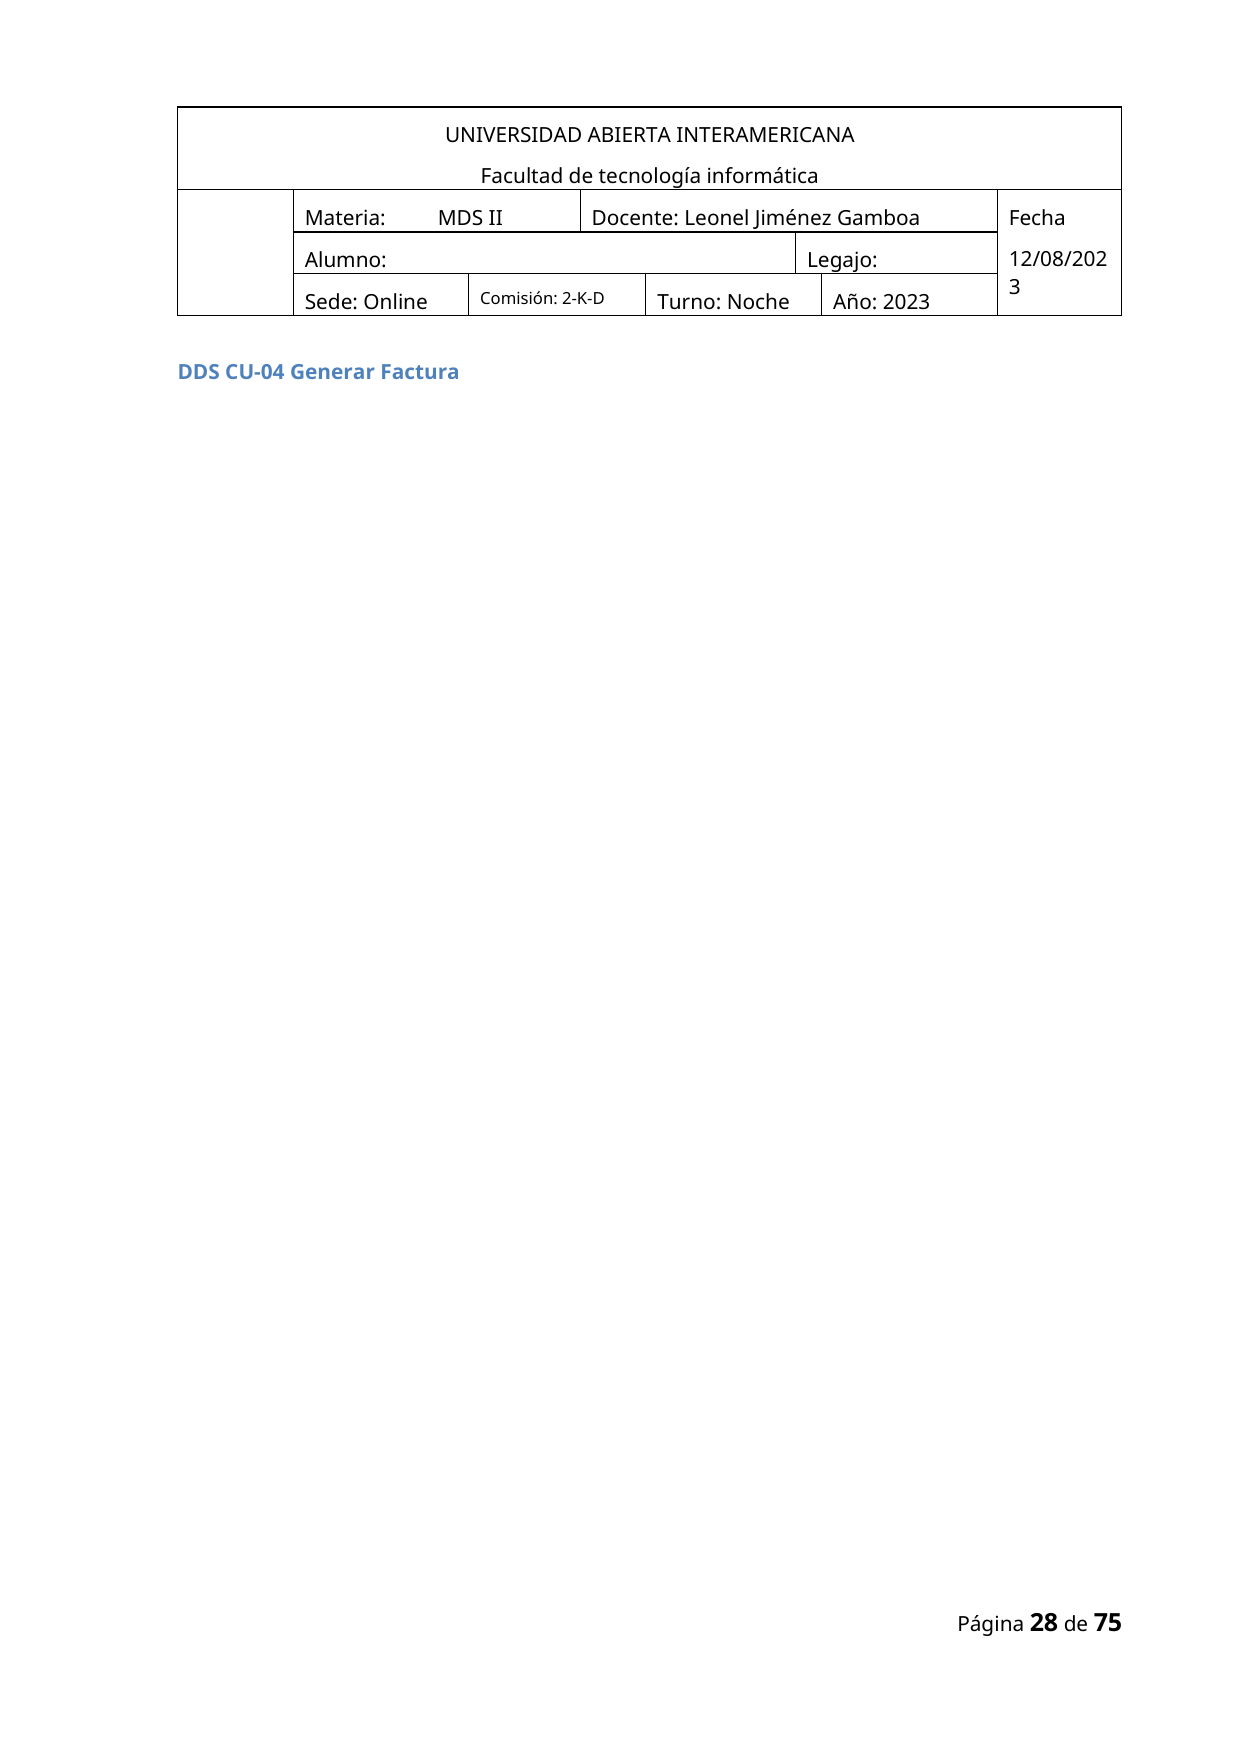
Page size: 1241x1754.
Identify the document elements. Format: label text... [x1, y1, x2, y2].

subtitle DDS CU-04 Generar Factura [177, 357, 1122, 386]
